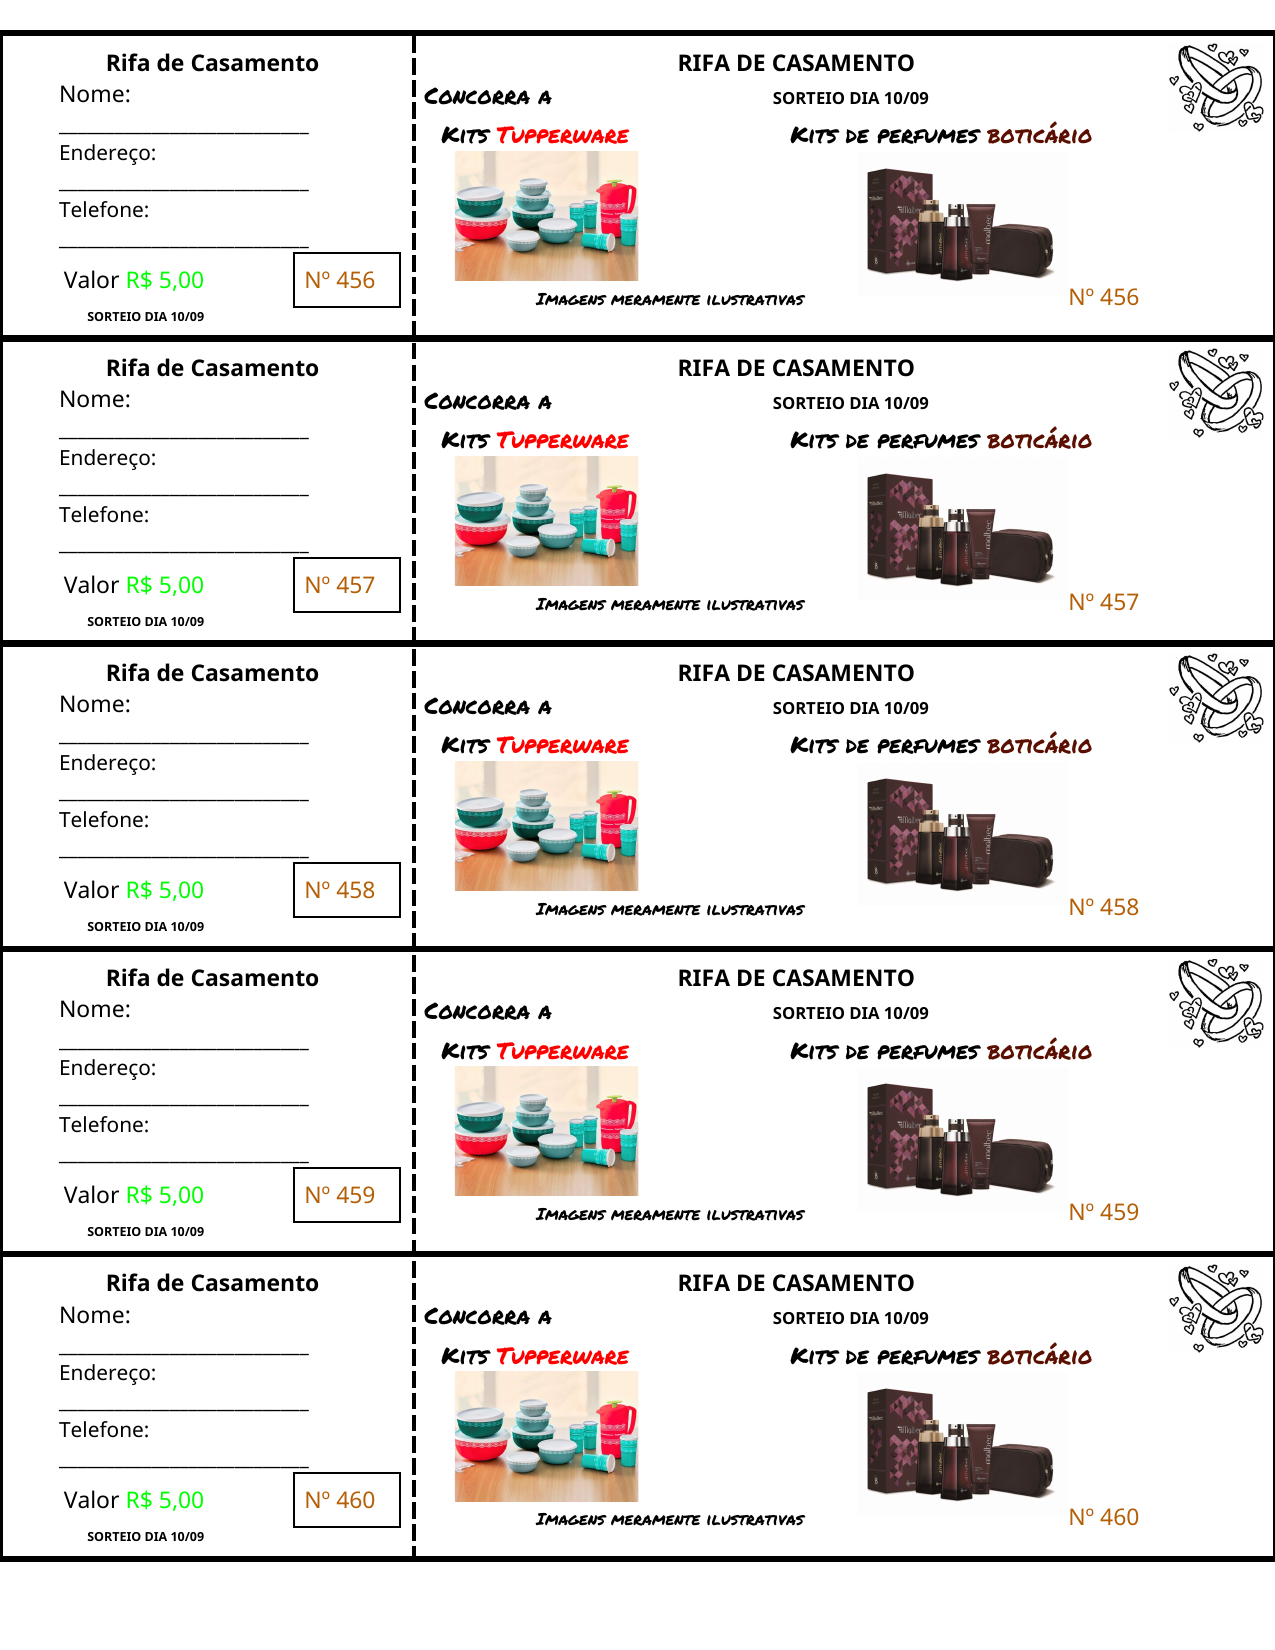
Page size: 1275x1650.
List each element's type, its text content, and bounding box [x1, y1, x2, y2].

picture [857, 457, 1069, 601]
picture [857, 1373, 1069, 1516]
picture [454, 151, 639, 281]
table_header RIFA DE CASAMENTO Concorra a SORTEIO DIA 10/09 Kits Tupperware Kits de perfumes boticário Imagens meramente ilustrativas Nº 456 [414, 36, 1273, 335]
picture [1168, 1264, 1264, 1353]
table_cell Rifa de Casamento Nome: ___________________________ Endereço: ___________________________ Telefone: ___________________________ SORTEIO DIA 10/09 [3, 952, 414, 1251]
picture [1168, 653, 1264, 743]
table_cell Rifa de Casamento Nome: ___________________________ Endereço: ___________________________ Telefone: ___________________________ SORTEIO DIA 10/09 [3, 1257, 414, 1556]
picture [1168, 43, 1264, 132]
table_header Rifa de Casamento Nome: ___________________________ Endereço: ___________________________ Telefone: ___________________________ SORTEIO DIA 10/09 [3, 36, 414, 335]
table_cell RIFA DE CASAMENTO Concorra a SORTEIO DIA 10/09 Kits Tupperware Kits de perfumes boticário Imagens meramente ilustrativas Nº 459 [414, 952, 1273, 1251]
table_cell Rifa de Casamento Nome: ___________________________ Endereço: ___________________________ Telefone: ___________________________ SORTEIO DIA 10/09 [3, 647, 414, 946]
picture [454, 1066, 639, 1196]
picture [454, 456, 639, 586]
picture [1168, 348, 1264, 438]
table_cell RIFA DE CASAMENTO Concorra a SORTEIO DIA 10/09 Kits Tupperware Kits de perfumes boticário Imagens meramente ilustrativas Nº 458 [414, 647, 1273, 946]
table_cell RIFA DE CASAMENTO Concorra a SORTEIO DIA 10/09 Kits Tupperware Kits de perfumes boticário Imagens meramente ilustrativas Nº 457 [414, 342, 1273, 640]
picture [857, 762, 1069, 906]
picture [454, 1371, 639, 1502]
picture [454, 761, 639, 891]
picture [857, 1067, 1069, 1211]
table_cell RIFA DE CASAMENTO Concorra a SORTEIO DIA 10/09 Kits Tupperware Kits de perfumes boticário Imagens meramente ilustrativas Nº 460 [414, 1257, 1273, 1556]
picture [1168, 959, 1264, 1048]
table_cell Rifa de Casamento Nome: ___________________________ Endereço: ___________________________ Telefone: ___________________________ SORTEIO DIA 10/09 [3, 342, 414, 640]
picture [857, 152, 1069, 296]
